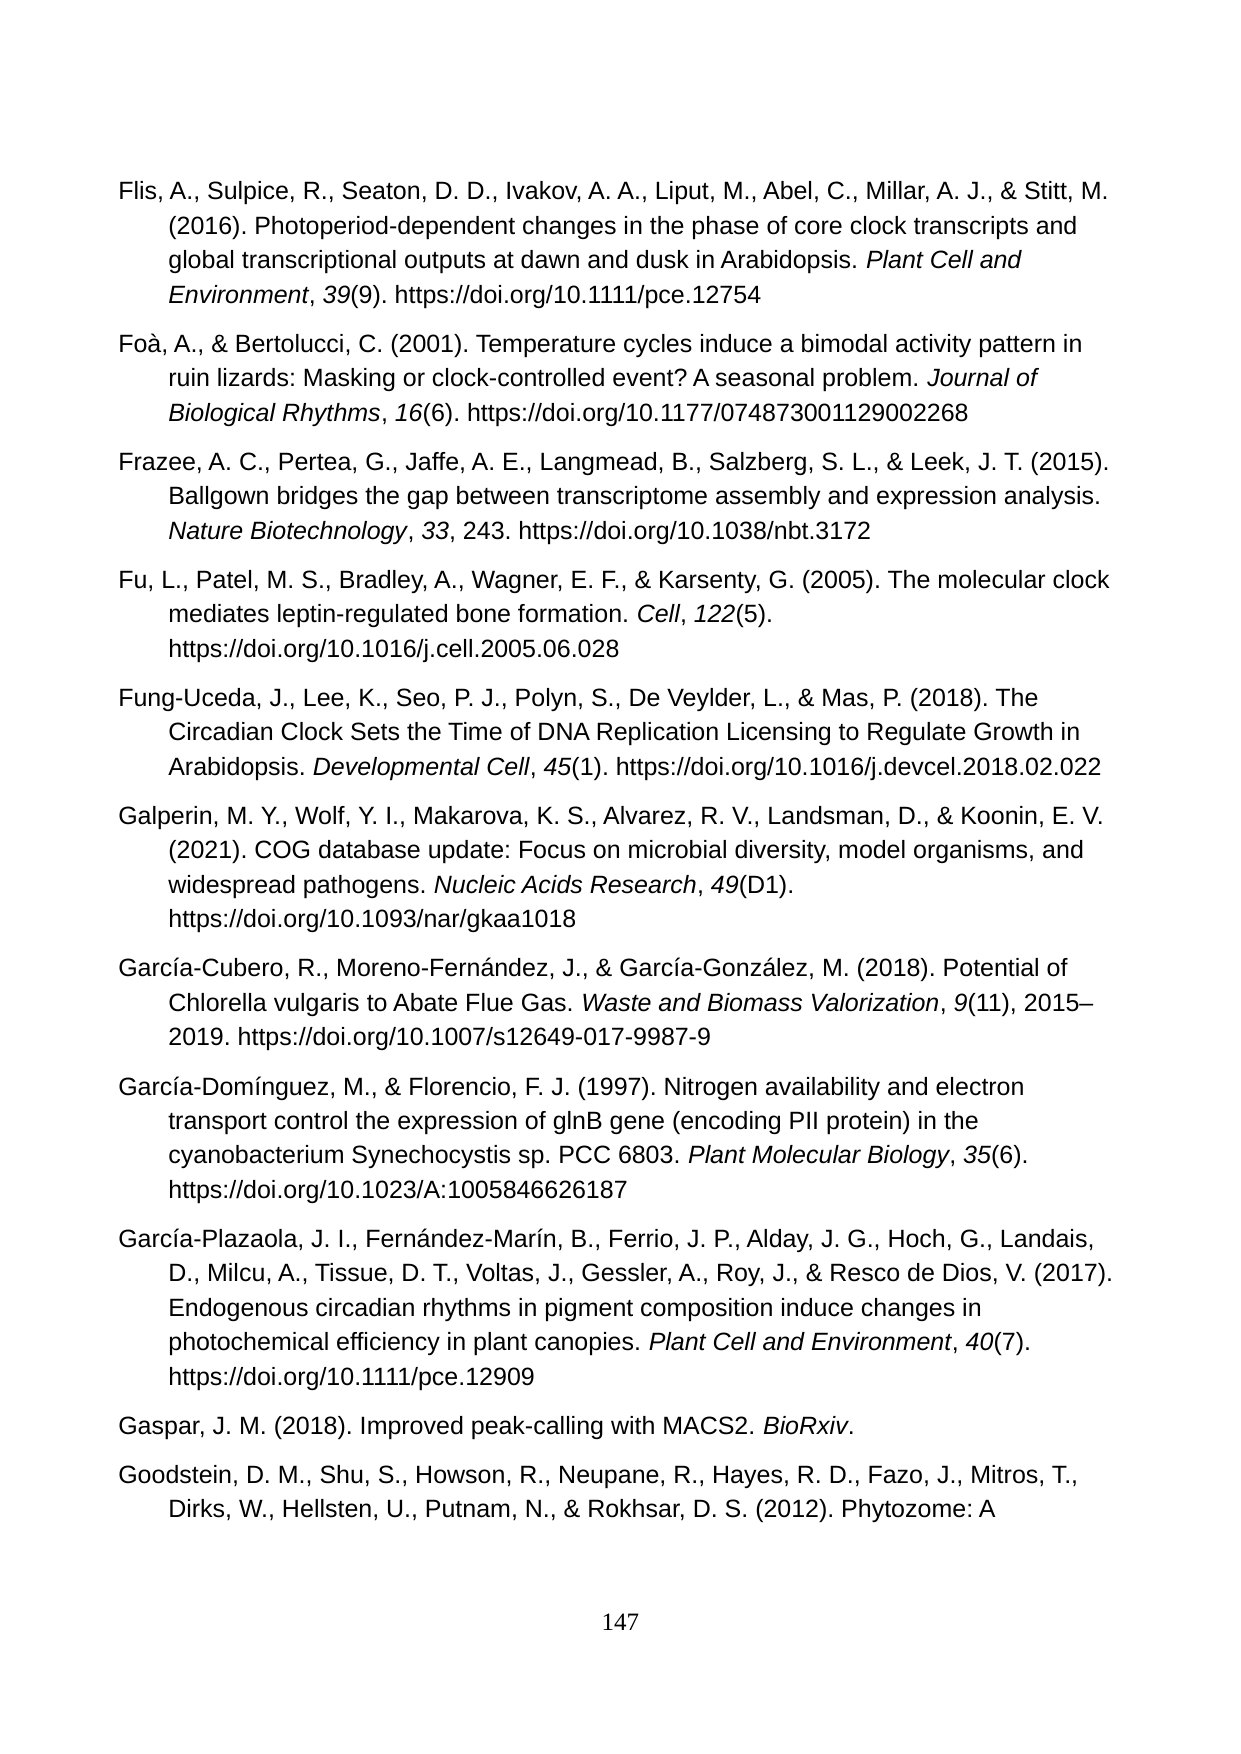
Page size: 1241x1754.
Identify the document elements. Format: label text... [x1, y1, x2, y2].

text Gaspar, J. M. (2018). Improved peak-calling with MACS2. BioRxiv. [118, 1411, 1122, 1440]
text García-Plazaola, J. I., Fernández-Marín, B., Ferrio, J. P., Alday, J. G., Hoch, G., Landais, D., Milcu, A., Tissue, D. T., Voltas, J., Gessler, A., Roy, J., & Resco de Dios, V. (2017). Endogenous circadian rhythms in pigment composition induce changes in photochemical efficiency in plant canopies. Plant Cell and Environment, 40(7). https://doi.org/10.1111/pce.12909 [118, 1224, 1122, 1391]
text Galperin, M. Y., Wolf, Y. I., Makarova, K. S., Alvarez, R. V., Landsman, D., & Koonin, E. V. (2021). COG database update: Focus on microbial diversity, model organisms, and widespread pathogens. Nucleic Acids Research, 49(D1). https://doi.org/10.1093/nar/gkaa1018 [118, 801, 1122, 933]
text Foà, A., & Bertolucci, C. (2001). Temperature cycles induce a bimodal activity pattern in ruin lizards: Masking or clock-controlled event? A seasonal problem. Journal of Biological Rhythms, 16(6). https://doi.org/10.1177/074873001129002268 [118, 329, 1122, 427]
text García-Cubero, R., Moreno-Fernández, J., & García-González, M. (2018). Potential of Chlorella vulgaris to Abate Flue Gas. Waste and Biomass Valorization, 9(11), 2015–2019. https://doi.org/10.1007/s12649-017-9987-9 [118, 953, 1122, 1051]
text Fu, L., Patel, M. S., Bradley, A., Wagner, E. F., & Karsenty, G. (2005). The molecular clock mediates leptin-regulated bone formation. Cell, 122(5). https://doi.org/10.1016/j.cell.2005.06.028 [118, 565, 1122, 663]
text García-Domínguez, M., & Florencio, F. J. (1997). Nitrogen availability and electron transport control the expression of glnB gene (encoding PII protein) in the cyanobacterium Synechocystis sp. PCC 6803. Plant Molecular Biology, 35(6). https://doi.org/10.1023/A:1005846626187 [118, 1071, 1122, 1204]
text Frazee, A. C., Pertea, G., Jaffe, A. E., Langmead, B., Salzberg, S. L., & Leek, J. T. (2015). Ballgown bridges the gap between transcriptome assembly and expression analysis. Nature Biotechnology, 33, 243. https://doi.org/10.1038/nbt.3172 [118, 447, 1122, 544]
text Flis, A., Sulpice, R., Seaton, D. D., Ivakov, A. A., Liput, M., Abel, C., Millar, A. J., & Stitt, M. (2016). Photoperiod-dependent changes in the phase of core clock transcripts and global transcriptional outputs at dawn and dusk in Arabidopsis. Plant Cell and Environment, 39(9). https://doi.org/10.1111/pce.12754 [118, 176, 1122, 308]
text Fung-Uceda, J., Lee, K., Seo, P. J., Polyn, S., De Veylder, L., & Mas, P. (2018). The Circadian Clock Sets the Time of DNA Replication Licensing to Regulate Growth in Arabidopsis. Developmental Cell, 45(1). https://doi.org/10.1016/j.devcel.2018.02.022 [118, 683, 1122, 781]
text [118, 1460, 1122, 1523]
